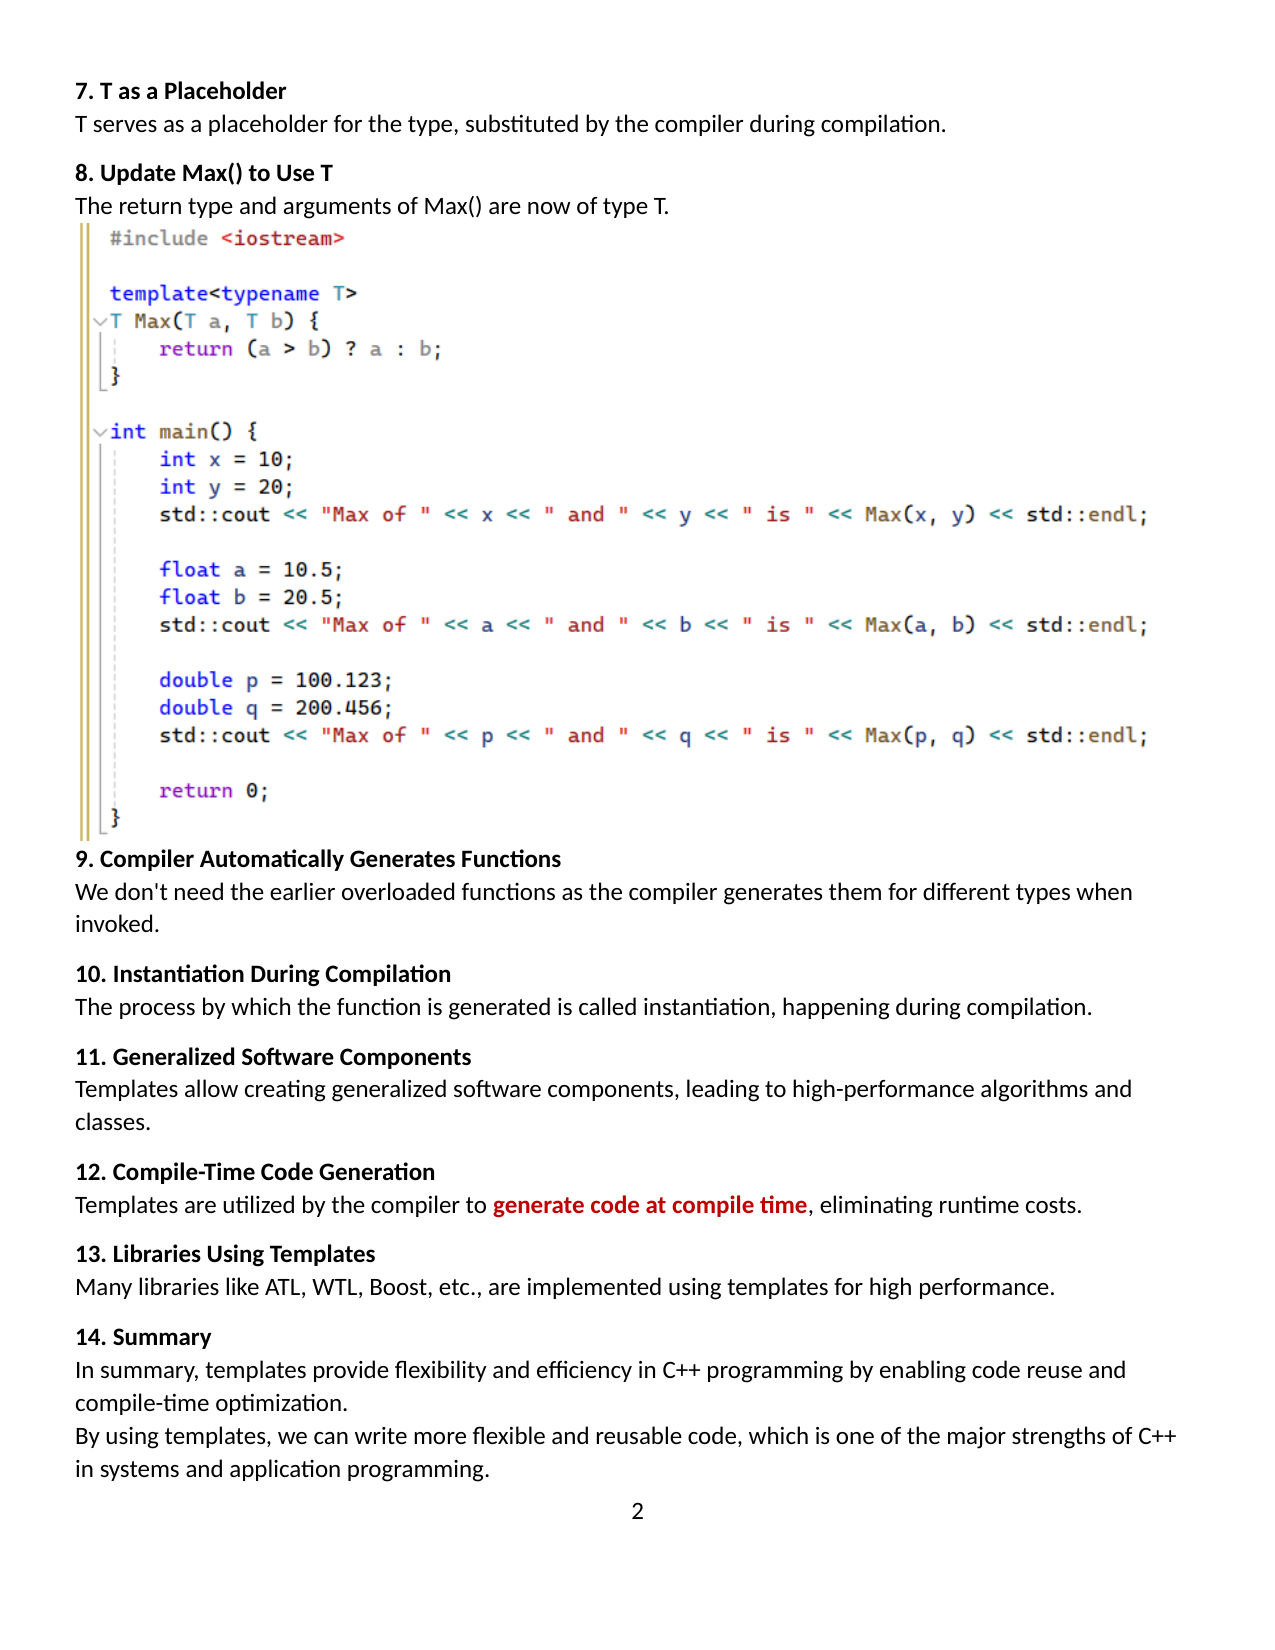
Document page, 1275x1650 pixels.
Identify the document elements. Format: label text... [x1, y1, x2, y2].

text We don't need the earlier overloaded functions as the compiler generates them for different types when invoked. [75, 876, 1200, 939]
text Templates allow creating generalized software components, leading to high-performance algorithms and classes. [75, 1073, 1200, 1137]
text 9. Compiler Automatically Generates Functions [75, 841, 1200, 873]
text 8. Update Max() to Use T [75, 157, 1200, 188]
text Many libraries like ATL, WTL, Boost, etc., are implemented using templates for high performance. [75, 1271, 1200, 1302]
picture [75, 223, 1200, 841]
text T serves as a placeholder for the type, substituted by the compiler during compilation. [75, 108, 1200, 138]
text The return type and arguments of Max() are now of type T. [75, 190, 1200, 221]
text 10. Instantiation During Compilation [75, 958, 1200, 989]
text The process by which the function is generated is called instantiation, happening during compilation. [75, 991, 1200, 1022]
text 7. T as a Placeholder [75, 75, 1200, 106]
text 13. Libraries Using Templates [75, 1238, 1200, 1269]
text By using templates, we can write more flexible and reusable code, which is one of the major strengths of C++ in systems and application programming. [75, 1420, 1200, 1483]
text In summary, templates provide flexibility and efficiency in C++ programming by enabling code reuse and compile-time optimization. [75, 1354, 1200, 1417]
text 14. Summary [75, 1321, 1200, 1352]
text 11. Generalized Software Components [75, 1041, 1200, 1071]
text 12. Compile-Time Code Generation [75, 1156, 1200, 1187]
text Templates are utilized by the compiler to generate code at compile time, eliminating runtime costs. [75, 1189, 1200, 1219]
